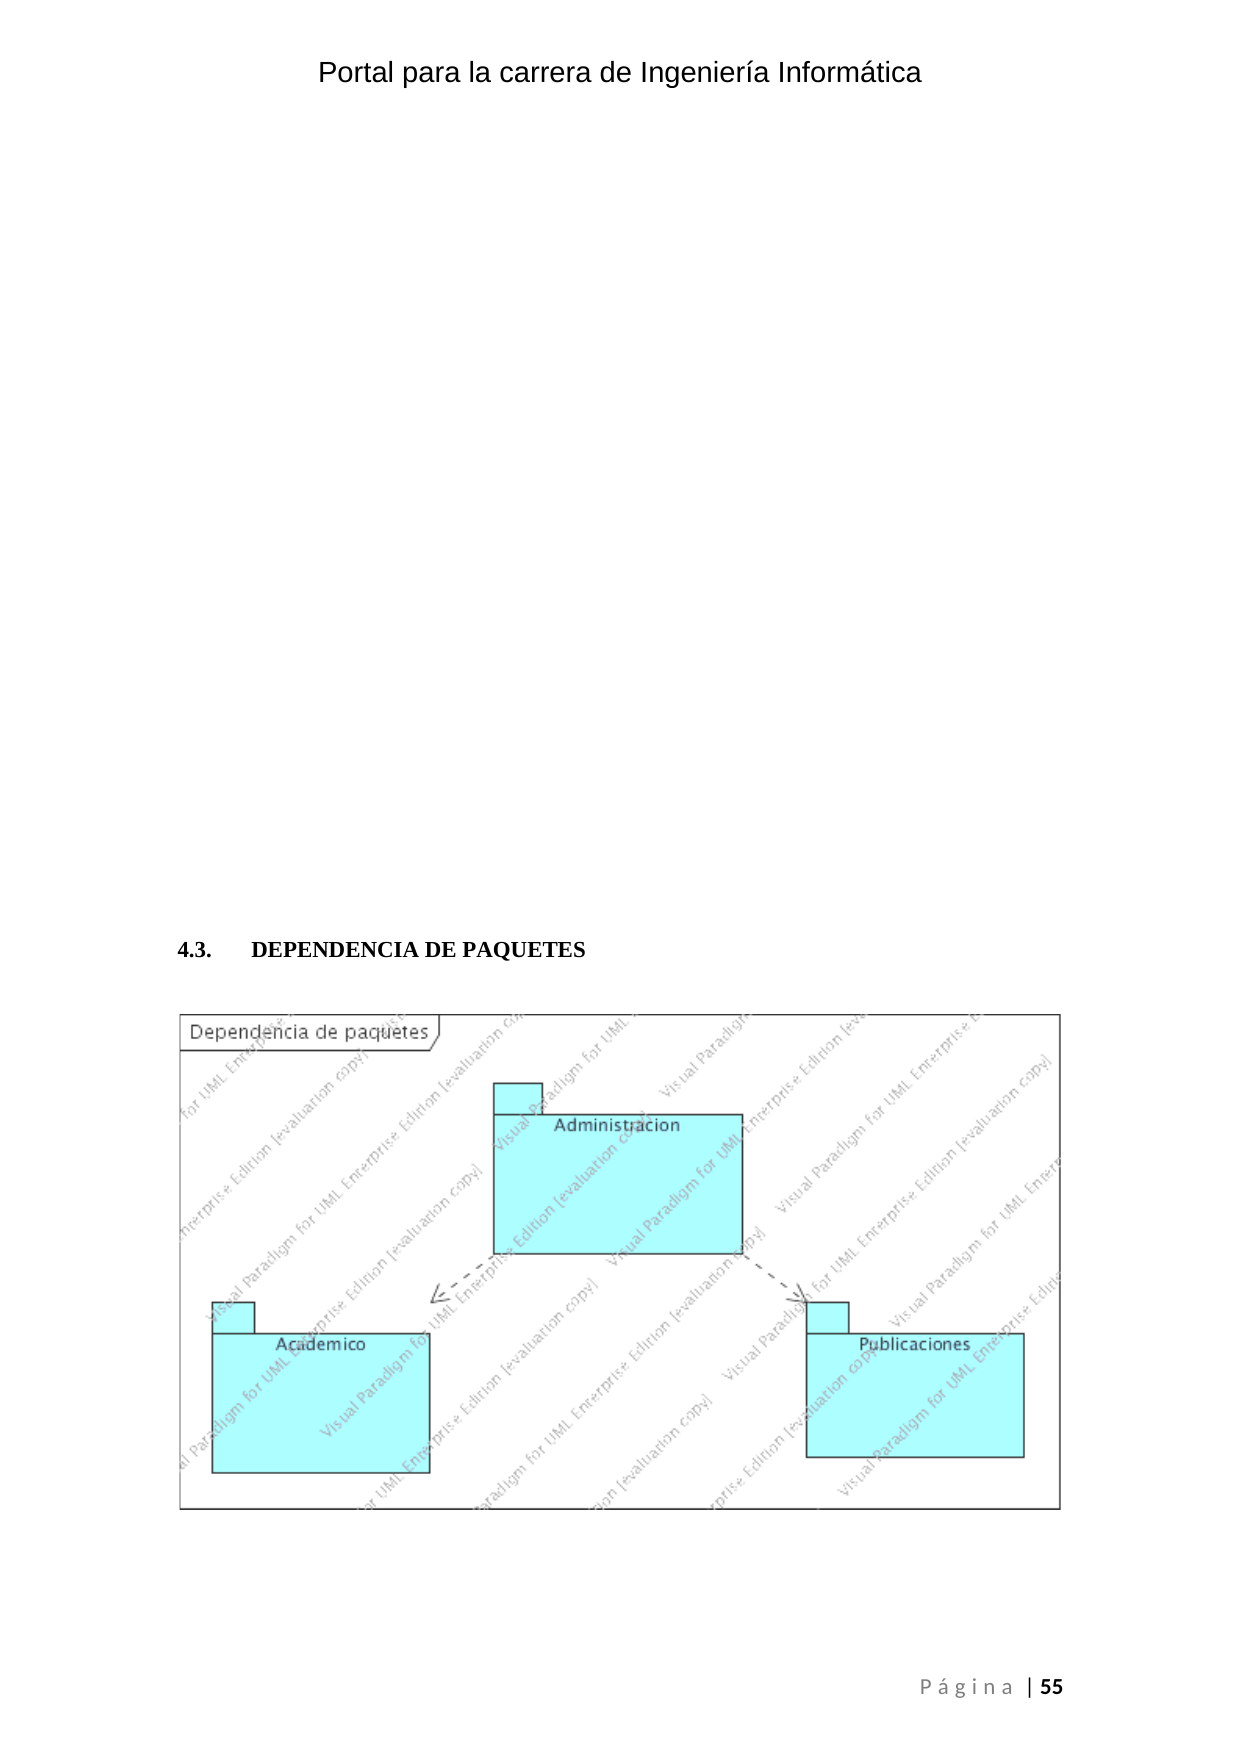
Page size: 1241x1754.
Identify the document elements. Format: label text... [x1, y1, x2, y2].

subtitle dependencia de paquetes [177, 936, 1063, 962]
